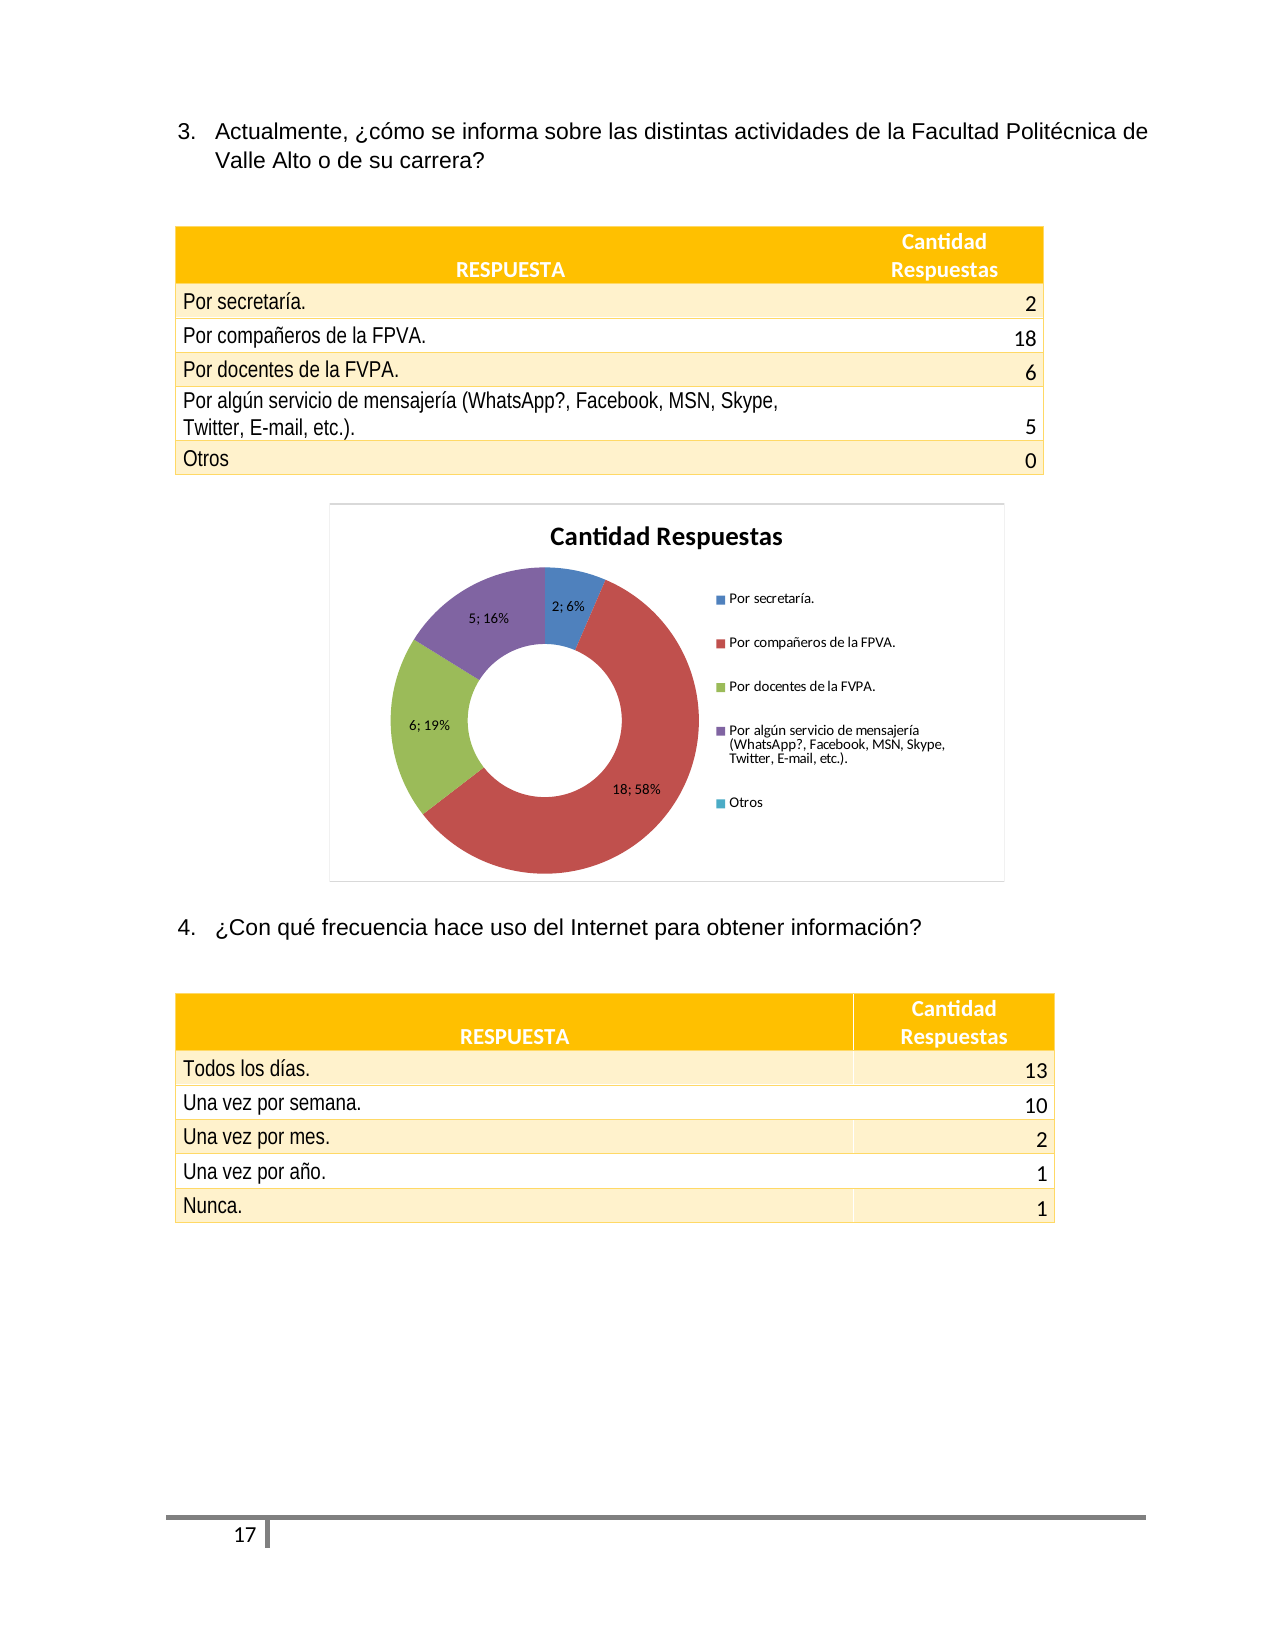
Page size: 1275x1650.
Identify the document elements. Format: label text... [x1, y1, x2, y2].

table_cell Nunca. [176, 1189, 853, 1222]
table_cell 18 [845, 319, 1043, 352]
table_header Cantidad Respuestas [854, 994, 1054, 1050]
table_cell Una vez por mes. [176, 1120, 853, 1153]
table_cell Por algún servicio de mensajería (WhatsApp?, Facebook, MSN, Skype, Twitter, E-mail, etc.). [176, 387, 845, 440]
table_cell Por docentes de la FVPA. [176, 353, 845, 386]
table_cell Por secretaría. [176, 284, 845, 317]
table_cell Una vez por año. [176, 1154, 853, 1188]
table_cell 2 [854, 1120, 1054, 1153]
table_cell 0 [845, 441, 1043, 474]
table_header Cantidad Respuestas [845, 227, 1043, 283]
table_cell 10 [854, 1086, 1054, 1119]
table_cell Una vez por semana. [176, 1086, 853, 1119]
table_cell 6 [845, 353, 1043, 386]
list ¿Con qué frecuencia hace uso del Internet para obtener información? [177, 913, 1157, 940]
table_cell 1 [854, 1189, 1054, 1222]
table_header RESPUESTA [176, 227, 845, 283]
table_cell 1 [854, 1154, 1054, 1188]
list Actualmente, ¿cómo se informa sobre las distintas actividades de la Facultad Politécnica de Valle Alto o de su carrera? [177, 118, 1157, 173]
table_cell 13 [854, 1051, 1054, 1084]
table_cell Todos los días. [176, 1051, 853, 1084]
table_cell 5 [845, 387, 1043, 440]
table_header RESPUESTA [176, 994, 853, 1050]
table_cell Por compañeros de la FPVA. [176, 319, 845, 352]
table_cell 2 [845, 284, 1043, 317]
table_cell Otros [176, 441, 845, 474]
